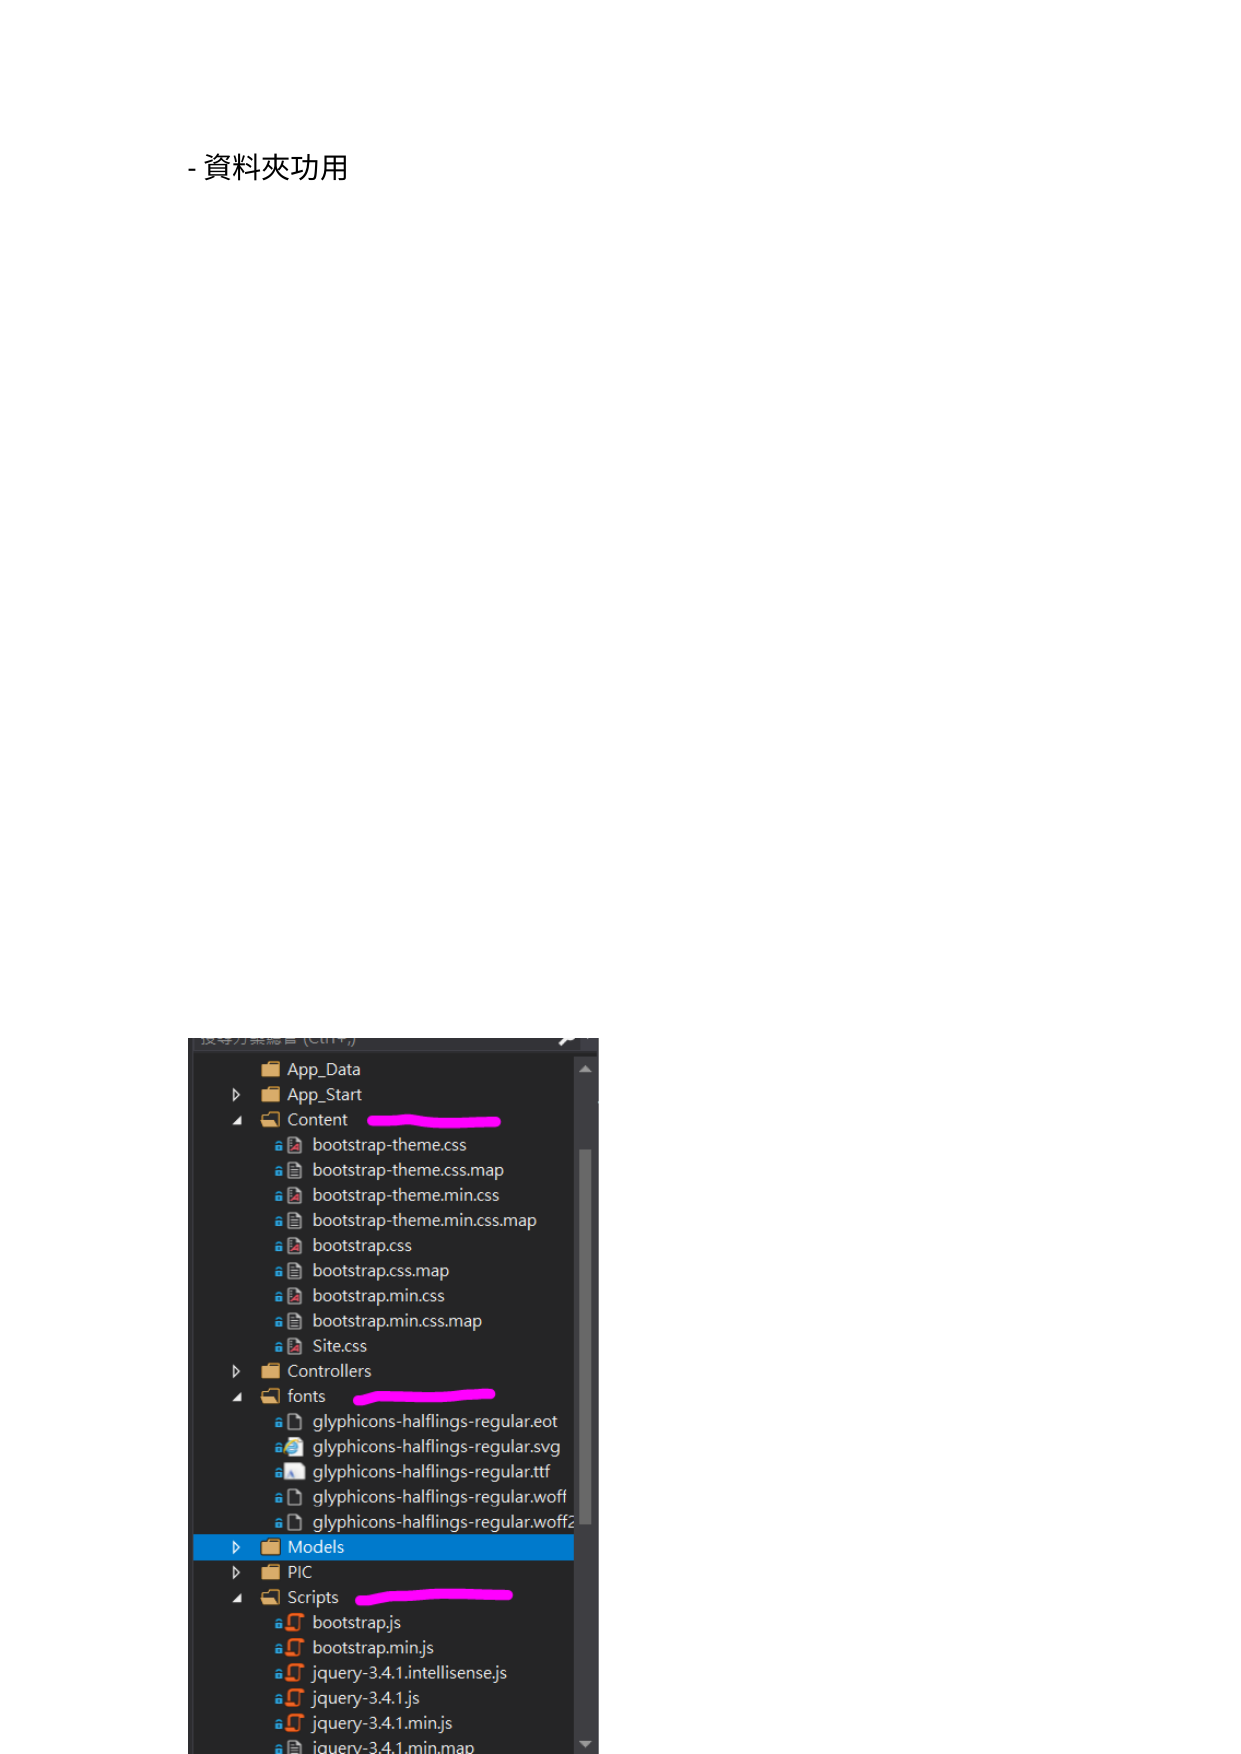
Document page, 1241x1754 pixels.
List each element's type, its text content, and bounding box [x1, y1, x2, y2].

title - 資料夾功用 [187, 150, 1053, 186]
picture [188, 1038, 599, 1754]
